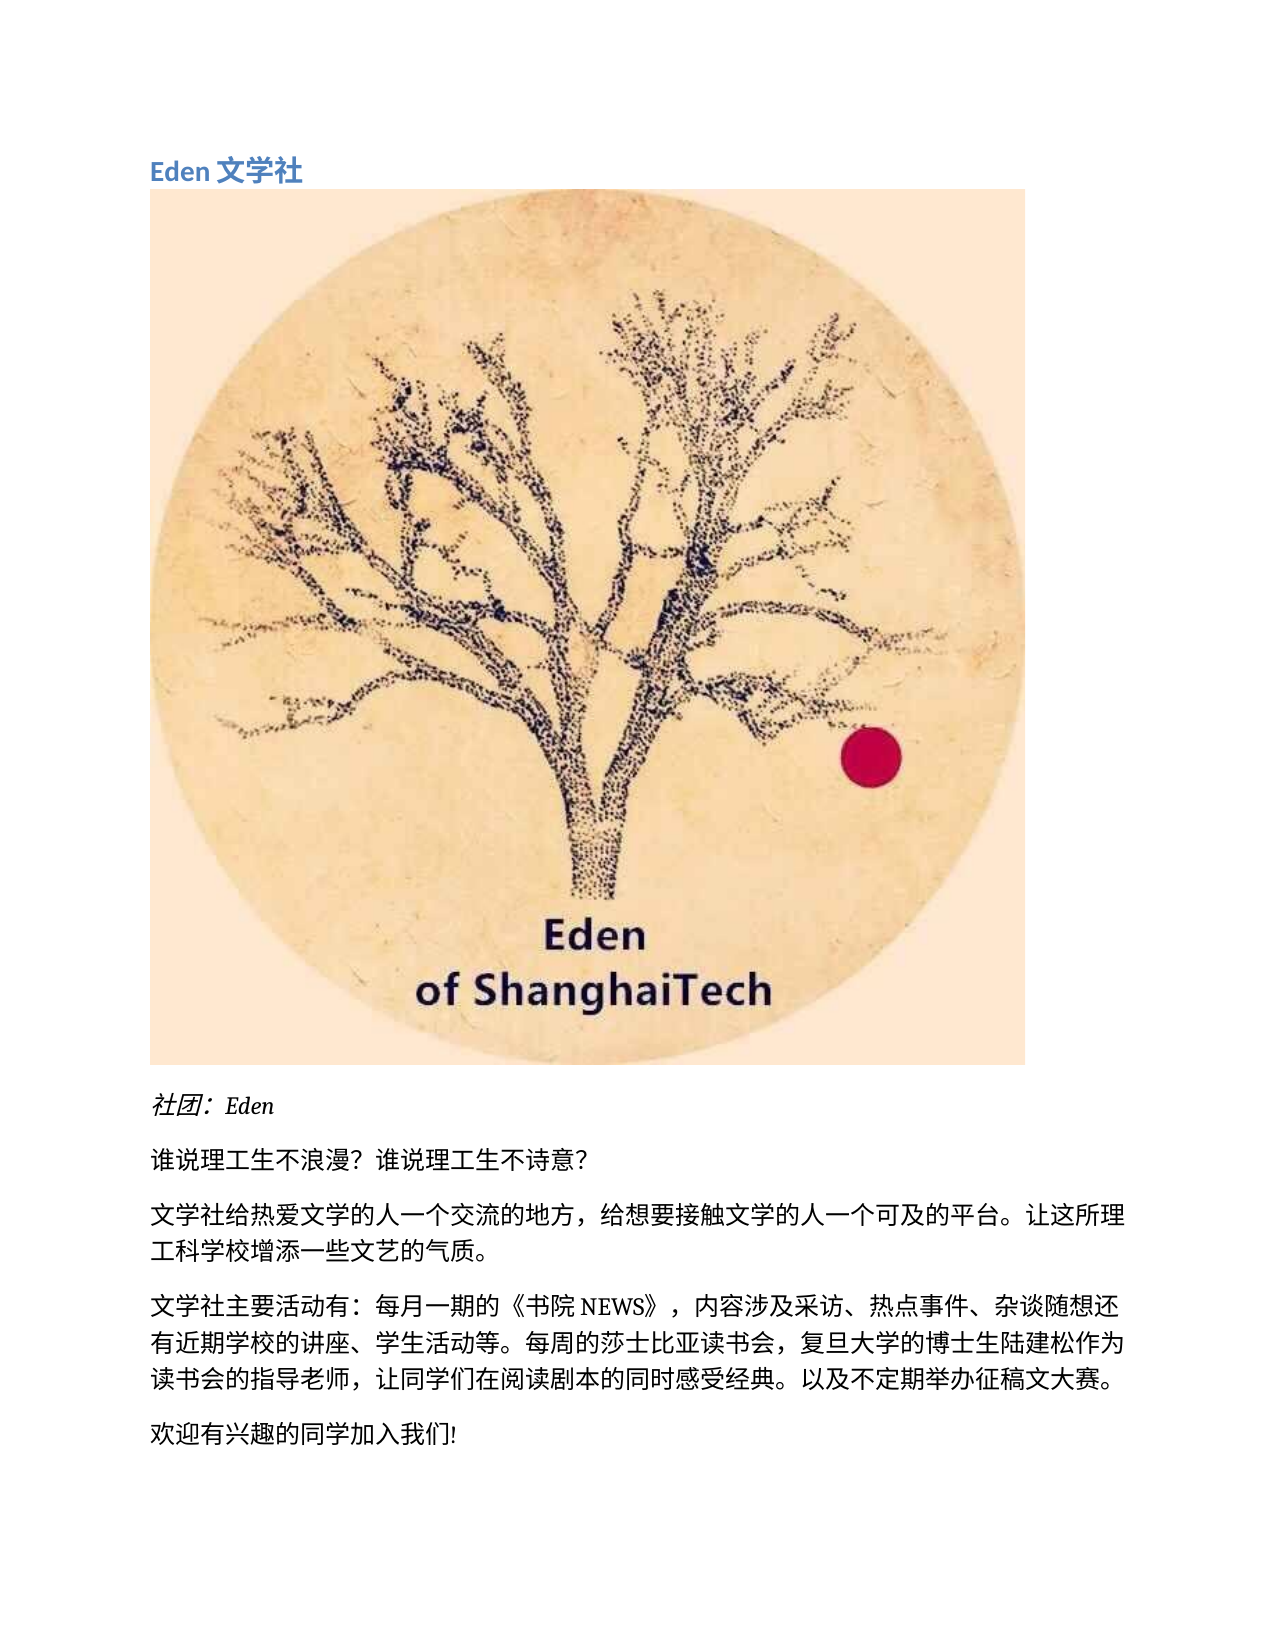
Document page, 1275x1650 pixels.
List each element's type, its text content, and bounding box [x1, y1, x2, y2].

text 文学社给热爱文学的人一个交流的地方，给想要接触文学的人一个可及的平台。让这所理工科学校增添一些文艺的气质。 [150, 1196, 1125, 1268]
text 谁说理工生不浪漫？谁说理工生不诗意？ [150, 1141, 1125, 1177]
text 文学社主要活动有：每月一期的《书院NEWS》，内容涉及采访、热点事件、杂谈随想还有近期学校的讲座、学生活动等。每周的莎士比亚读书会，复旦大学的博士生陆建松作为读书会的指导老师，让同学们在阅读剧本的同时感受经典。以及不定期举办征稿文大赛。 [150, 1287, 1125, 1396]
text 欢迎有兴趣的同学加入我们! [150, 1414, 1125, 1451]
picture [150, 189, 1025, 1065]
text 社团：Eden [150, 1086, 1125, 1122]
subtitle Eden文学社 [150, 150, 1125, 190]
